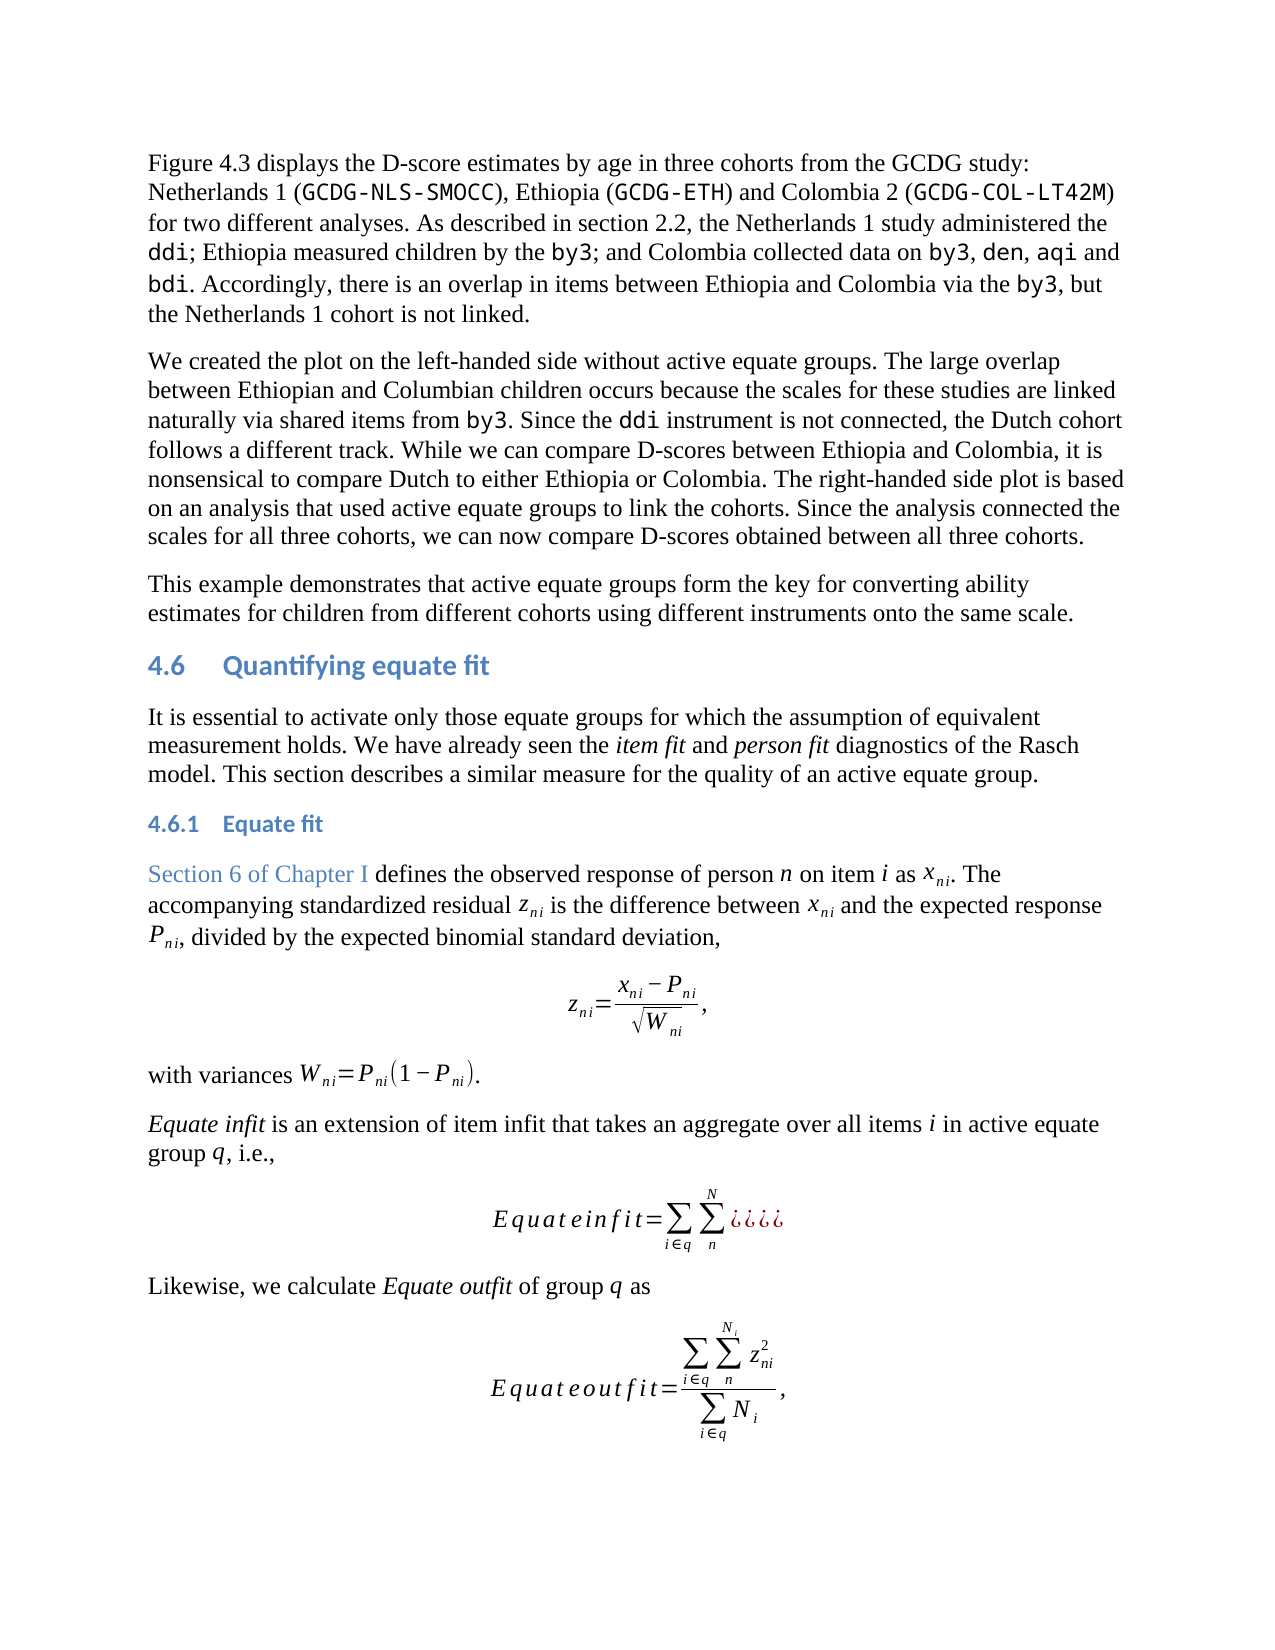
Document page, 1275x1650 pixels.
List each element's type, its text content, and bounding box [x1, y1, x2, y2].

text Equate infit is an extension of item infit that takes an aggregate over all items in active equate group , i.e., [148, 1109, 1127, 1166]
text Likewise, we calculate Equate outfit of group as [148, 1271, 1127, 1300]
text It is essential to activate only those equate groups for which the assumption of equivalent measurement holds. We have already seen the item fit and person fit diagnostics of the Rasch model. This section describes a similar measure for the quality of an active equate group. [148, 702, 1127, 788]
text Section 6 of Chapter I defines the observed response of person on item as . The accompanying standardized residual is the difference between and the expected response , divided by the expected binomial standard deviation, [148, 858, 1127, 952]
text with variances . [148, 1058, 1127, 1090]
text Figure 4.3 displays the D-score estimates by age in three cohorts from the GCDG study: Netherlands 1 (GCDG-NLS-SMOCC), Ethiopia (GCDG-ETH) and Colombia 2 (GCDG-COL-LT42M) for two different analyses. As described in section 2.2, the Netherlands 1 study administered the ddi; Ethiopia measured children by the by3; and Colombia collected data on by3, den, aqi and bdi. Accordingly, there is an overlap in items between Ethiopia and Colombia via the by3, but the Netherlands 1 cohort is not linked. [148, 148, 1127, 328]
subtitle 4.6 Quantifying equate fit [148, 647, 1127, 683]
text We created the plot on the left-handed side without active equate groups. The large overlap between Ethiopian and Columbian children occurs because the scales for these studies are linked naturally via shared items from by3. Since the ddi instrument is not connected, the Dutch cohort follows a different track. While we can compare D-scores between Ethiopia and Colombia, it is nonsensical to compare Dutch to either Ethiopia or Colombia. The right-handed side plot is based on an analysis that used active equate groups to link the cohorts. Since the analysis connected the scales for all three cohorts, we can now compare D-scores obtained between all three cohorts. [148, 346, 1127, 550]
subtitle 4.6.1 Equate fit [148, 809, 1127, 839]
text This example demonstrates that active equate groups form the key for converting ability estimates for children from different cohorts using different instruments onto the same scale. [148, 569, 1127, 626]
